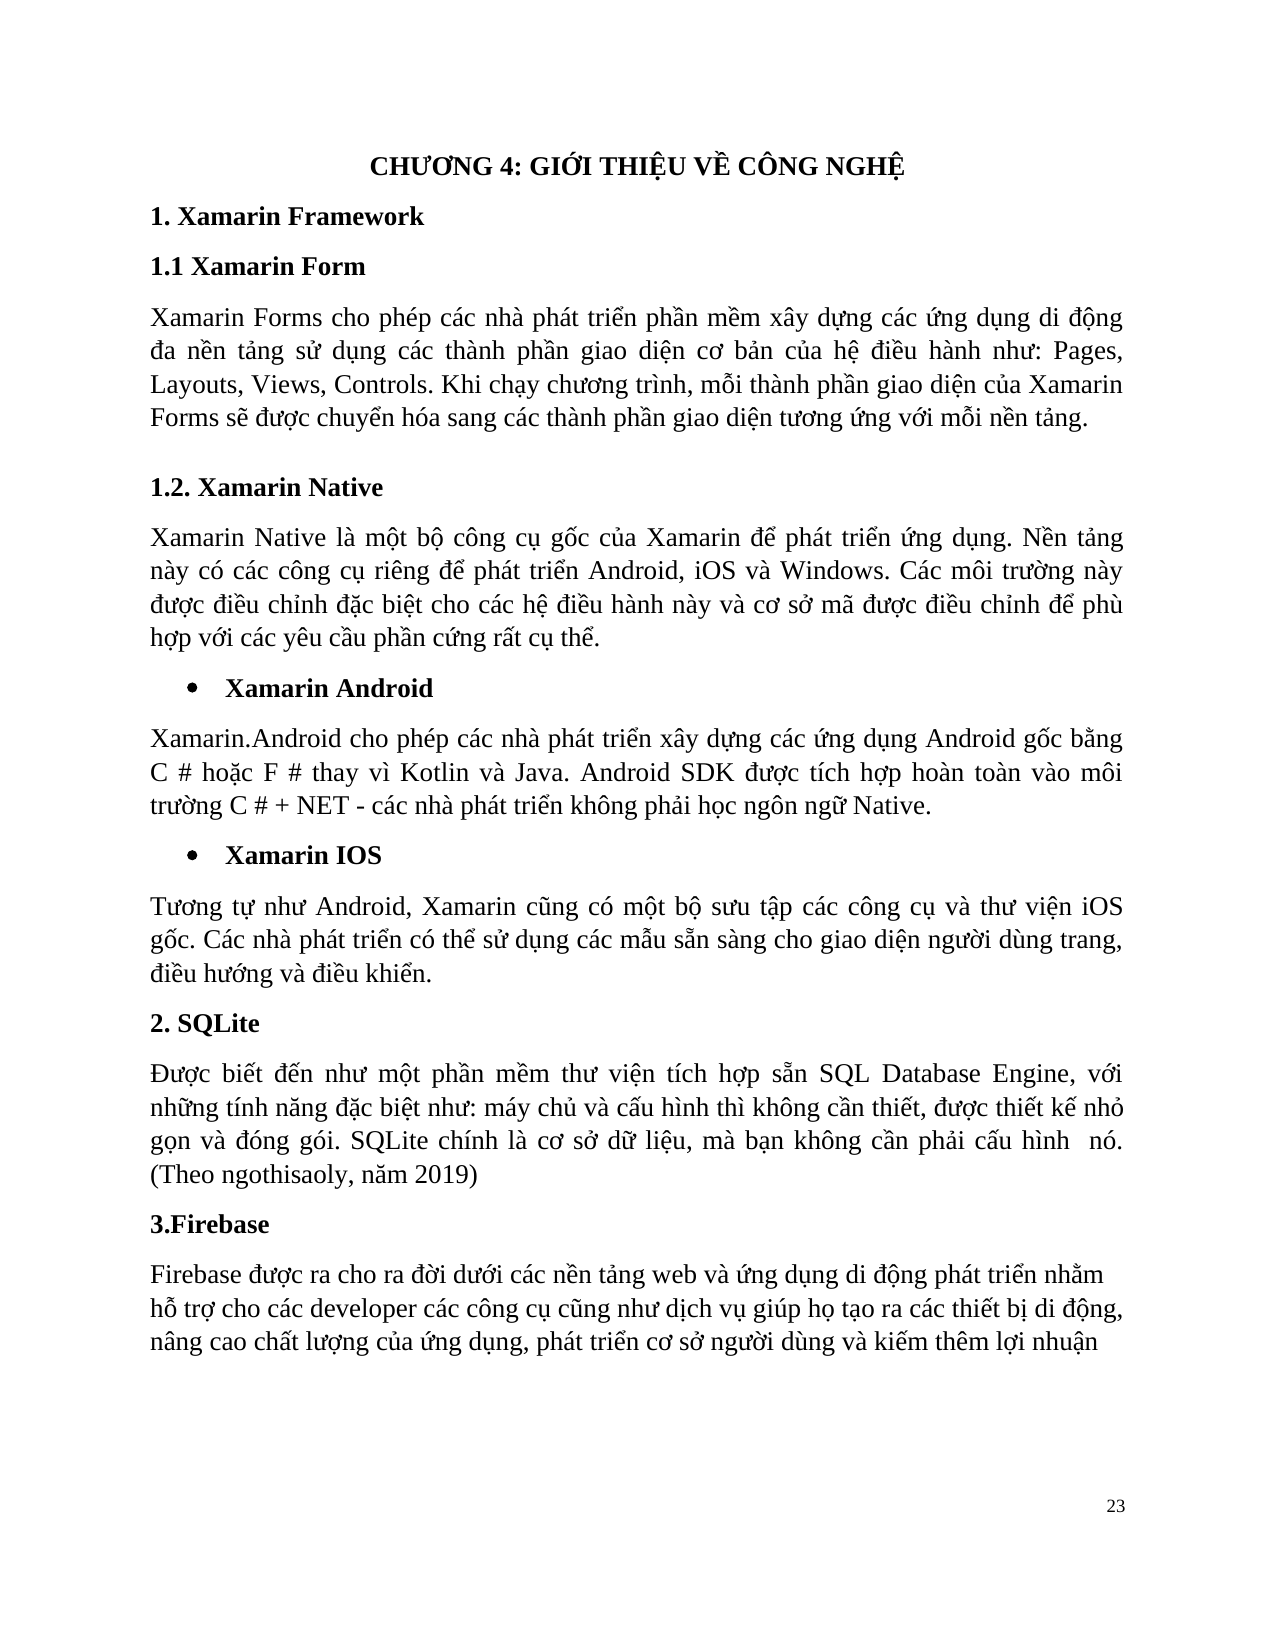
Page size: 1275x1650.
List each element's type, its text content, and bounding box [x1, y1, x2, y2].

subtitle 3.Firebase [150, 1208, 1125, 1239]
text Xamarin Native là một bộ công cụ gốc của Xamarin để phát triển ứng dụng. Nền tảng này có các công cụ riêng để phát triển Android, iOS và Windows. Các môi trường này được điều chỉnh đặc biệt cho các hệ điều hành này và cơ sở mã được điều chỉnh để phù hợp với các yêu cầu phần cứng rất cụ thể. [150, 521, 1125, 653]
text Xamarin Forms cho phép các nhà phát triển phần mềm xây dựng các ứng dụng di động đa nền tảng sử dụng các thành phần giao diện cơ bản của hệ điều hành như: Pages, Layouts, Views, Controls. Khi chạy chương trình, mỗi thành phần giao diện của Xamarin Forms sẽ được chuyển hóa sang các thành phần giao diện tương ứng với mỗi nền tảng. [150, 301, 1125, 432]
subtitle 1.2. Xamarin Native [150, 471, 1125, 502]
subtitle CHƯƠNG 4: GIỚI THIỆU VỀ CÔNG NGHỆ [150, 150, 1125, 181]
text Xamarin.Android cho phép các nhà phát triển xây dựng các ứng dụng Android gốc bằng C # hoặc F # thay vì Kotlin và Java. Android SDK được tích hợp hoàn toàn vào môi trường C # + NET - các nhà phát triển không phải học ngôn ngữ Native. [150, 722, 1125, 820]
text Firebase được ra cho ra đời dưới các nền tảng web và ứng dụng di động phát triển nhằm hỗ trợ cho các developer các công cụ cũng như dịch vụ giúp họ tạo ra các thiết bị di động, nâng cao chất lượng của ứng dụng, phát triển cơ sở người dùng và kiếm thêm lợi nhuận [150, 1258, 1125, 1357]
list Xamarin IOS [187, 839, 1125, 871]
text Được biết đến như một phần mềm thư viện tích hợp sẵn SQL Database Engine, với những tính năng đặc biệt như: máy chủ và cấu hình thì không cần thiết, được thiết kế nhỏ gọn và đóng gói. SQLite chính là cơ sở dữ liệu, mà bạn không cần phải cấu hình nó.(Theo ngothisaoly, năm 2019) [150, 1057, 1125, 1189]
subtitle 1.1 Xamarin Form [150, 250, 1125, 282]
text 1. Xamarin Framework [150, 200, 1125, 231]
subtitle 2. SQLite [150, 1007, 1125, 1038]
list Xamarin Android [187, 672, 1125, 703]
text Tương tự như Android, Xamarin cũng có một bộ sưu tập các công cụ và thư viện iOS gốc. Các nhà phát triển có thể sử dụng các mẫu sẵn sàng cho giao diện người dùng trang, điều hướng và điều khiển. [150, 890, 1125, 988]
